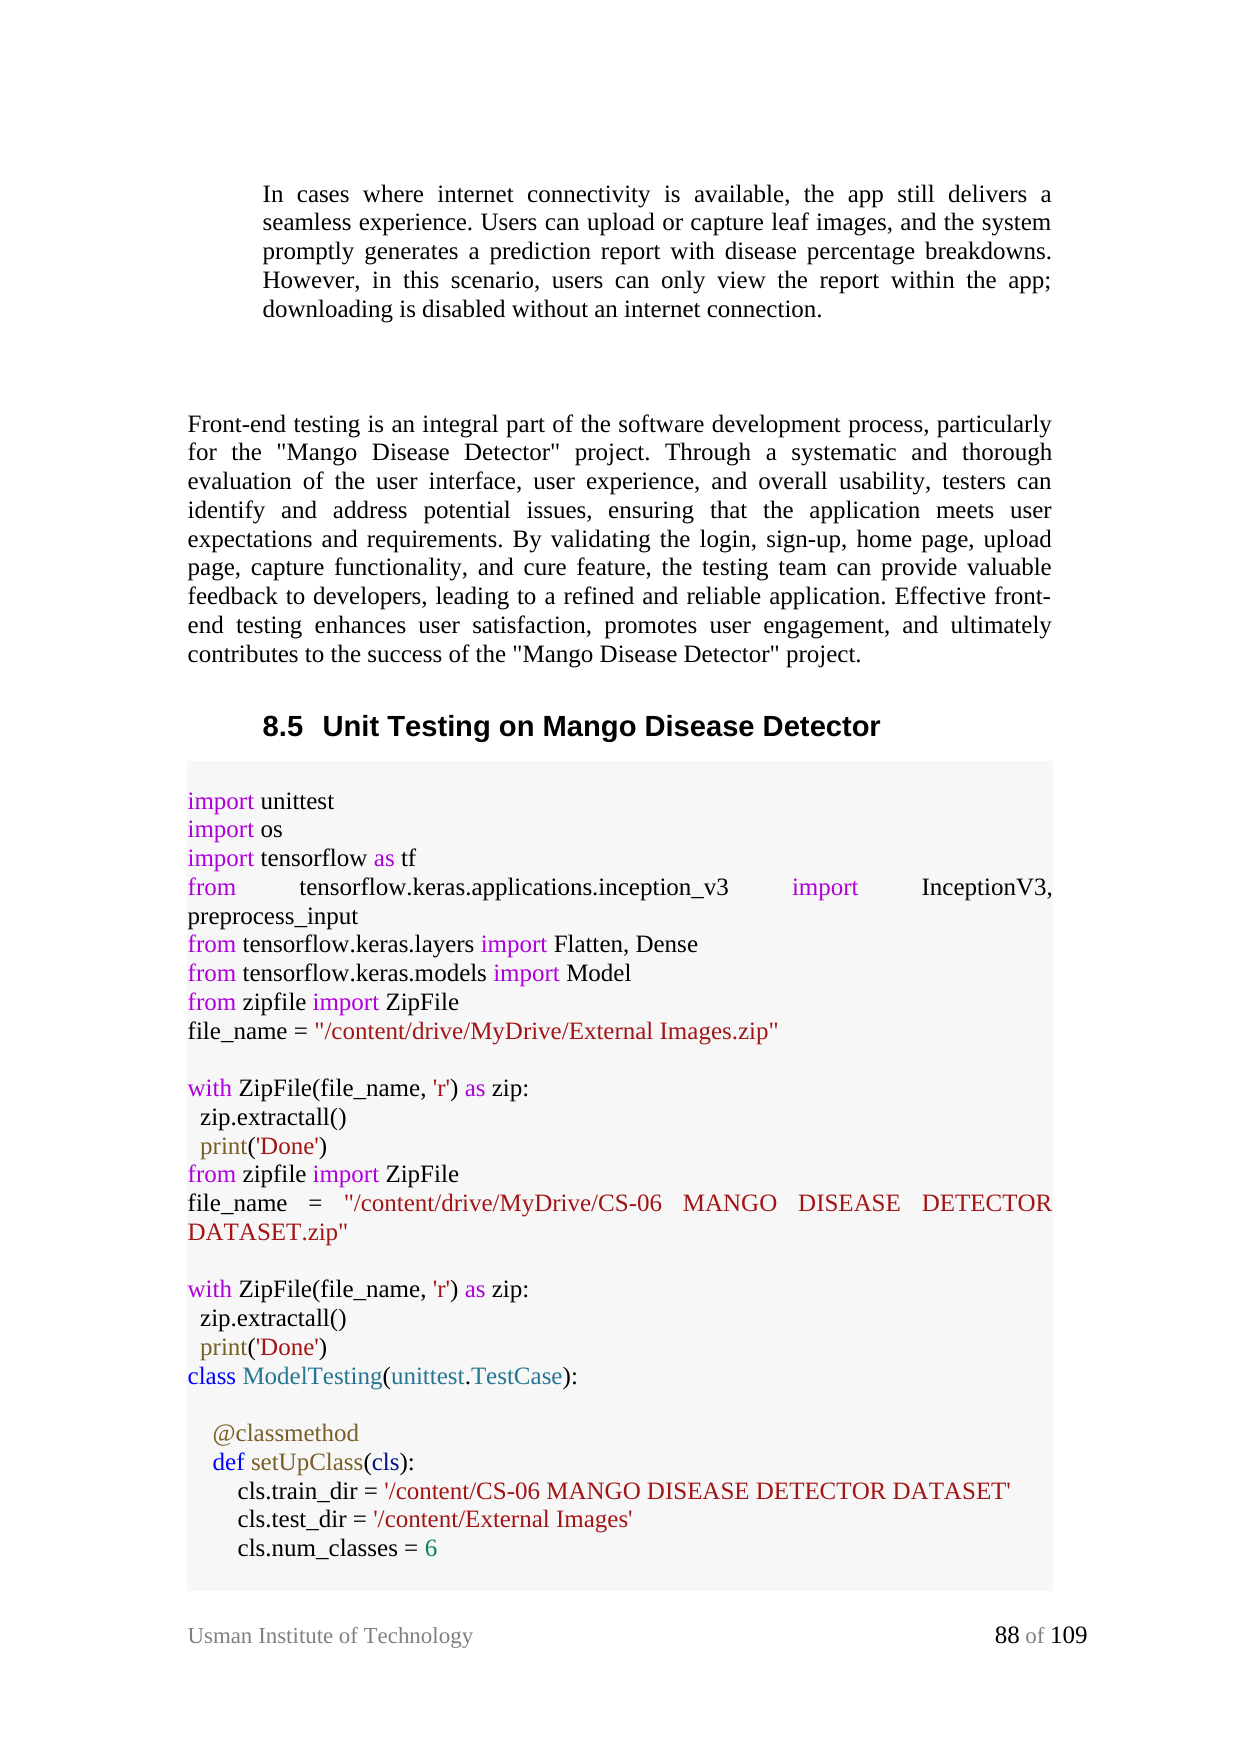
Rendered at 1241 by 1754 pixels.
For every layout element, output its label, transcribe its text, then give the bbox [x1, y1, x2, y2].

text cls.num_classes = 6 [187, 1533, 1053, 1562]
text class ModelTesting(unittest.TestCase): [187, 1361, 1053, 1389]
text from tensorflow.keras.models import Model [187, 958, 1053, 987]
text import tensorflow as tf [187, 843, 1053, 872]
text In cases where internet connectivity is available, the app still delivers a seamless experience. Users can upload or capture leaf images, and the system promptly generates a prediction report with disease percentage breakdowns. However, in this scenario, users can only view the report within the app; downloading is disabled without an internet connection. [262, 179, 1053, 322]
text file_name = "/content/drive/MyDrive/CS-06 MANGO DISEASE DETECTOR DATASET.zip" [187, 1188, 1053, 1246]
text from zipfile import ZipFile [187, 1159, 1053, 1188]
text def setUpClass(cls): [187, 1447, 1053, 1476]
text @classmethod [187, 1418, 1053, 1447]
text from zipfile import ZipFile [187, 987, 1053, 1016]
text import os [187, 814, 1053, 843]
text with ZipFile(file_name, 'r') as zip: [187, 1274, 1053, 1303]
text file_name = "/content/drive/MyDrive/External Images.zip" [187, 1016, 1053, 1044]
text from tensorflow.keras.layers import Flatten, Dense [187, 929, 1053, 958]
text with ZipFile(file_name, 'r') as zip: [187, 1073, 1053, 1102]
text from tensorflow.keras.applications.inception_v3 import InceptionV3, preprocess_input [187, 872, 1053, 929]
text zip.extractall() [187, 1303, 1053, 1332]
text print('Done') [187, 1332, 1053, 1361]
text cls.train_dir = '/content/CS-06 MANGO DISEASE DETECTOR DATASET' [187, 1476, 1053, 1504]
text import unittest [187, 786, 1053, 814]
subtitle Unit Testing on Mango Disease Detector [262, 709, 1053, 742]
text zip.extractall() [187, 1102, 1053, 1131]
text print('Done') [187, 1131, 1053, 1159]
text cls.test_dir = '/content/External Images' [187, 1504, 1053, 1533]
text Front-end testing is an integral part of the software development process, particularly for the "Mango Disease Detector" project. Through a systematic and thorough evaluation of the user interface, user experience, and overall usability, testers can identify and address potential issues, ensuring that the application meets user expectations and requirements. By validating the login, sign-up, home page, upload page, capture functionality, and cure feature, the testing team can provide valuable feedback to developers, leading to a refined and reliable application. Effective front-end testing enhances user satisfaction, promotes user engagement, and ultimately contributes to the success of the "Mango Disease Detector" project. [187, 409, 1053, 667]
